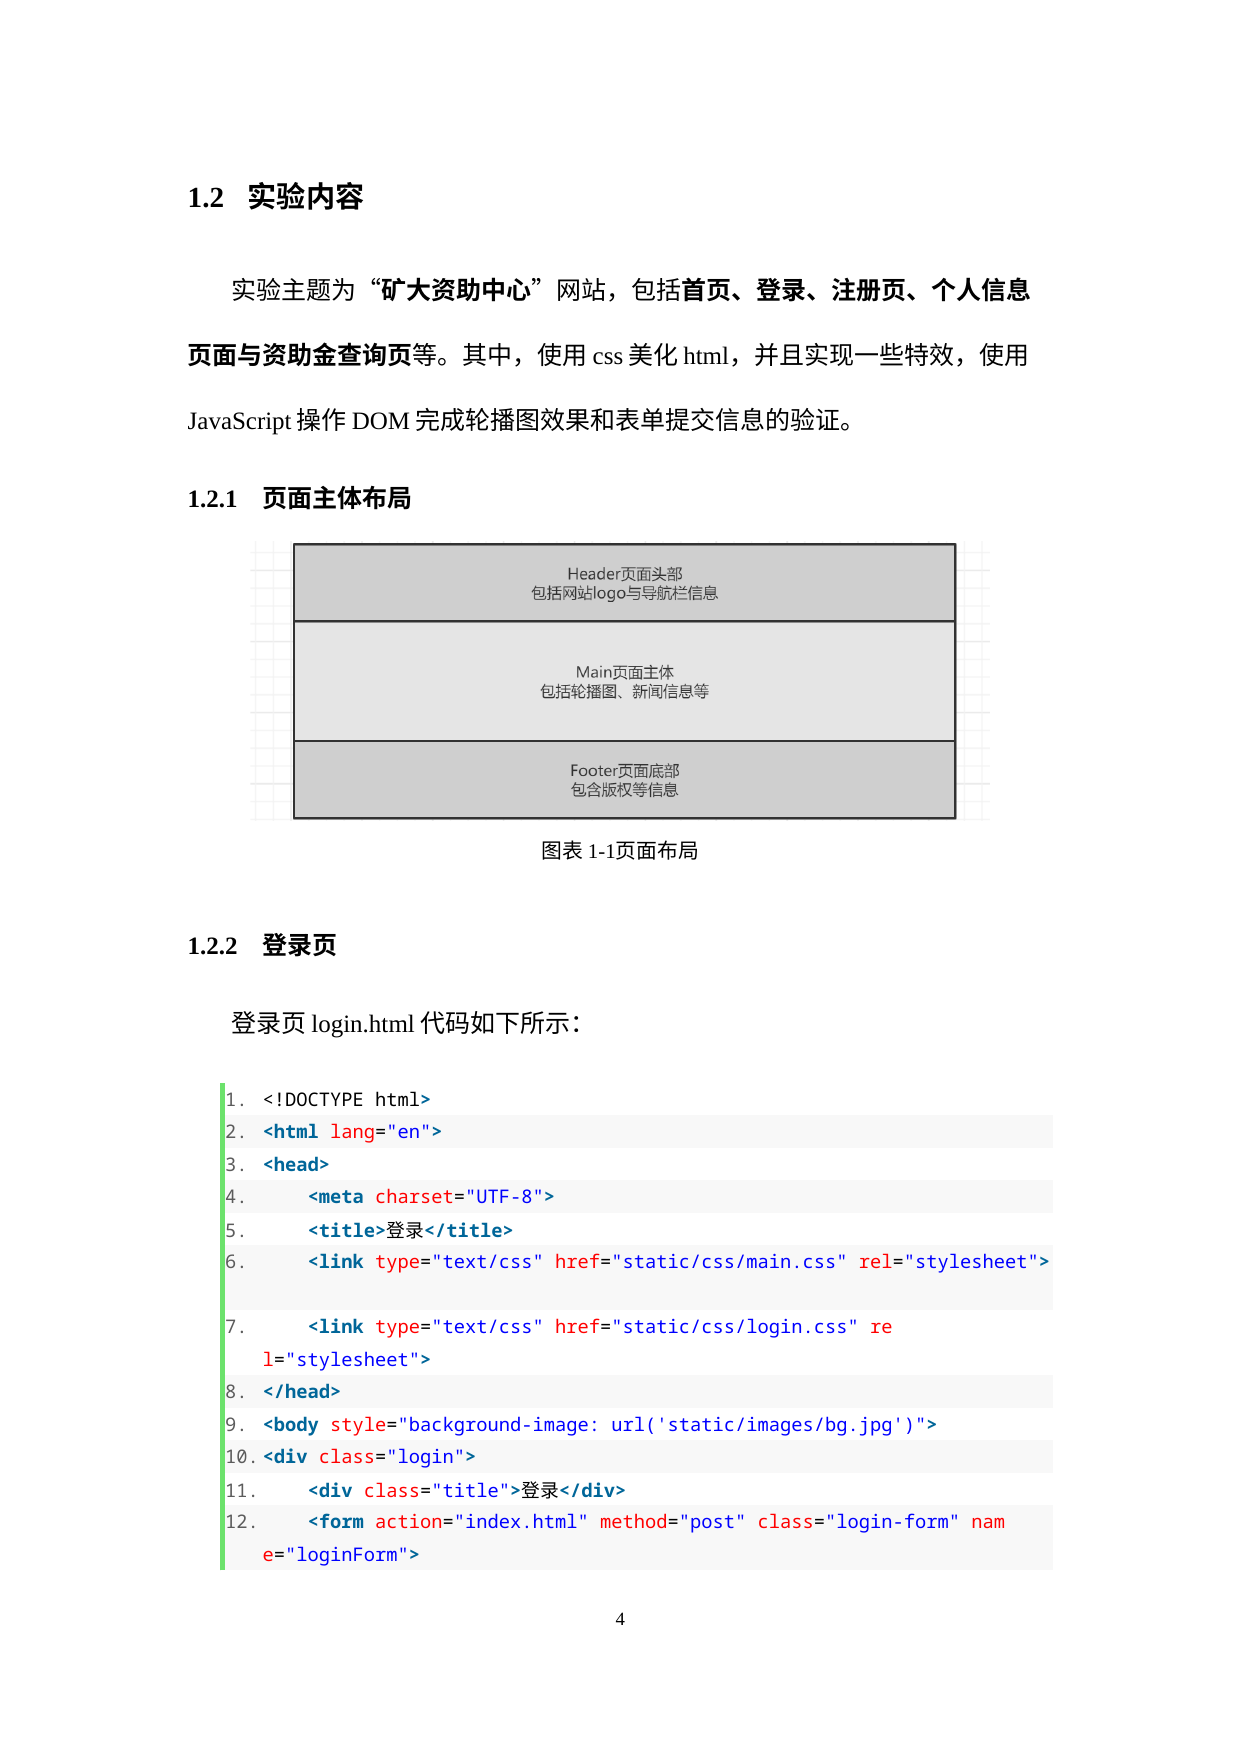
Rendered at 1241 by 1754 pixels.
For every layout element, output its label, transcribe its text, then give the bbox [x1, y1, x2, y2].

text 实验主题为“矿大资助中心”网站，包括首页、登录、注册页、个人信息页面与资助金查询页等。其中，使用css美化html，并且实现一些特效，使用JavaScript操作DOM完成轮播图效果和表单提交信息的验证。 [187, 256, 1053, 451]
list <head> [225, 1148, 1053, 1180]
list <title>登录</title> [225, 1213, 1053, 1245]
list <html lang="en"> [225, 1115, 1053, 1148]
text 图表 1-1页面布局 [187, 834, 1053, 866]
text 登录页 [187, 911, 1053, 976]
list <div class="login"> [225, 1440, 1053, 1473]
list <link type="text/css" href="static/css/login.css" rel="stylesheet"> [225, 1310, 1053, 1375]
text 实验内容 [187, 162, 1053, 227]
list <body style="background-image: url('static/images/bg.jpg')"> [225, 1408, 1053, 1440]
list <form action="index.html" method="post" class="login-form" name="loginForm"> [225, 1505, 1053, 1570]
list <link type="text/css" href="static/css/main.css" rel="stylesheet"> [225, 1245, 1053, 1310]
list <div class="title">登录</div> [225, 1473, 1053, 1505]
list <meta charset="UTF-8"> [225, 1180, 1053, 1213]
list <!DOCTYPE html> [225, 1083, 1053, 1115]
text 登录页login.html代码如下所示： [187, 989, 1053, 1054]
picture [250, 541, 990, 821]
list </head> [225, 1375, 1053, 1408]
text 页面主体布局 [187, 464, 1053, 529]
